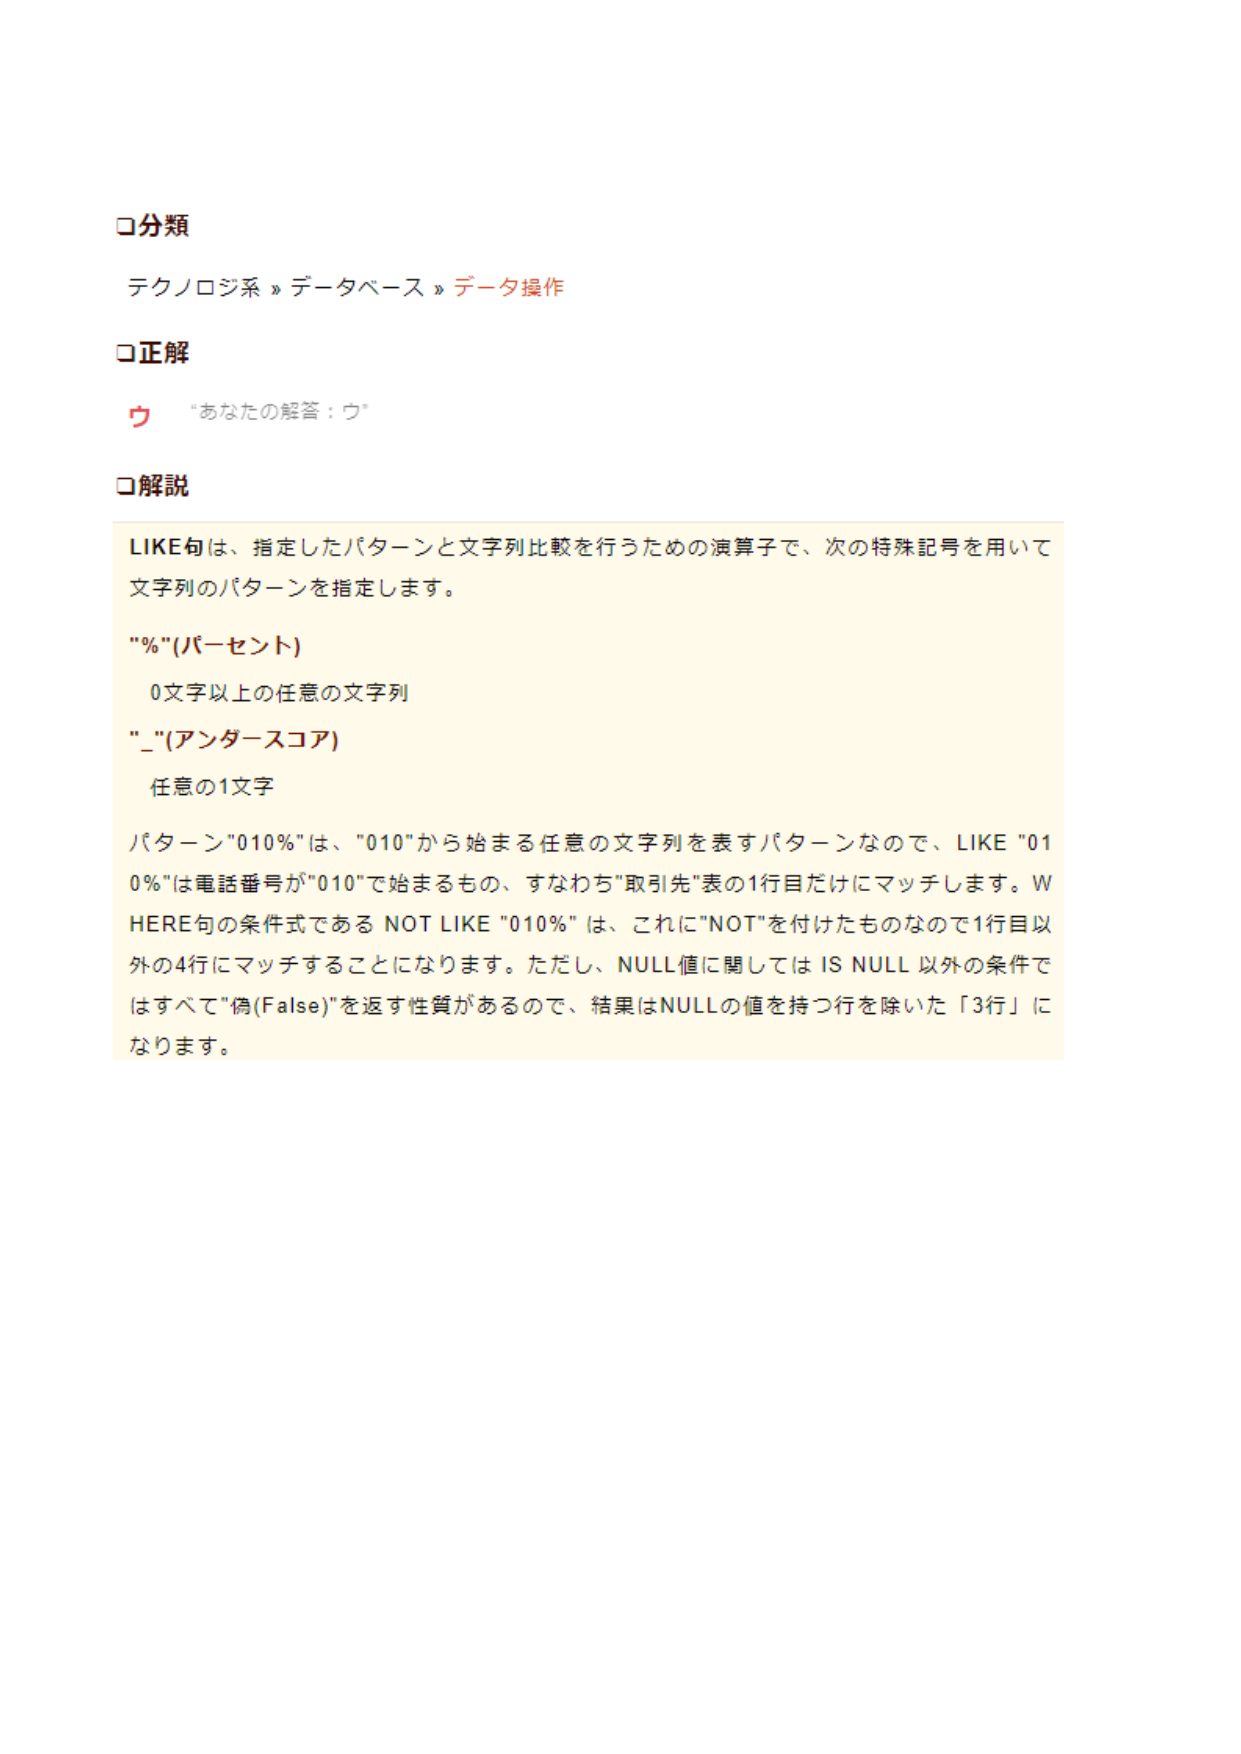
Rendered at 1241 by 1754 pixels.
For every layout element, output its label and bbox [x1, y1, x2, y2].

picture [112, 202, 1065, 1060]
